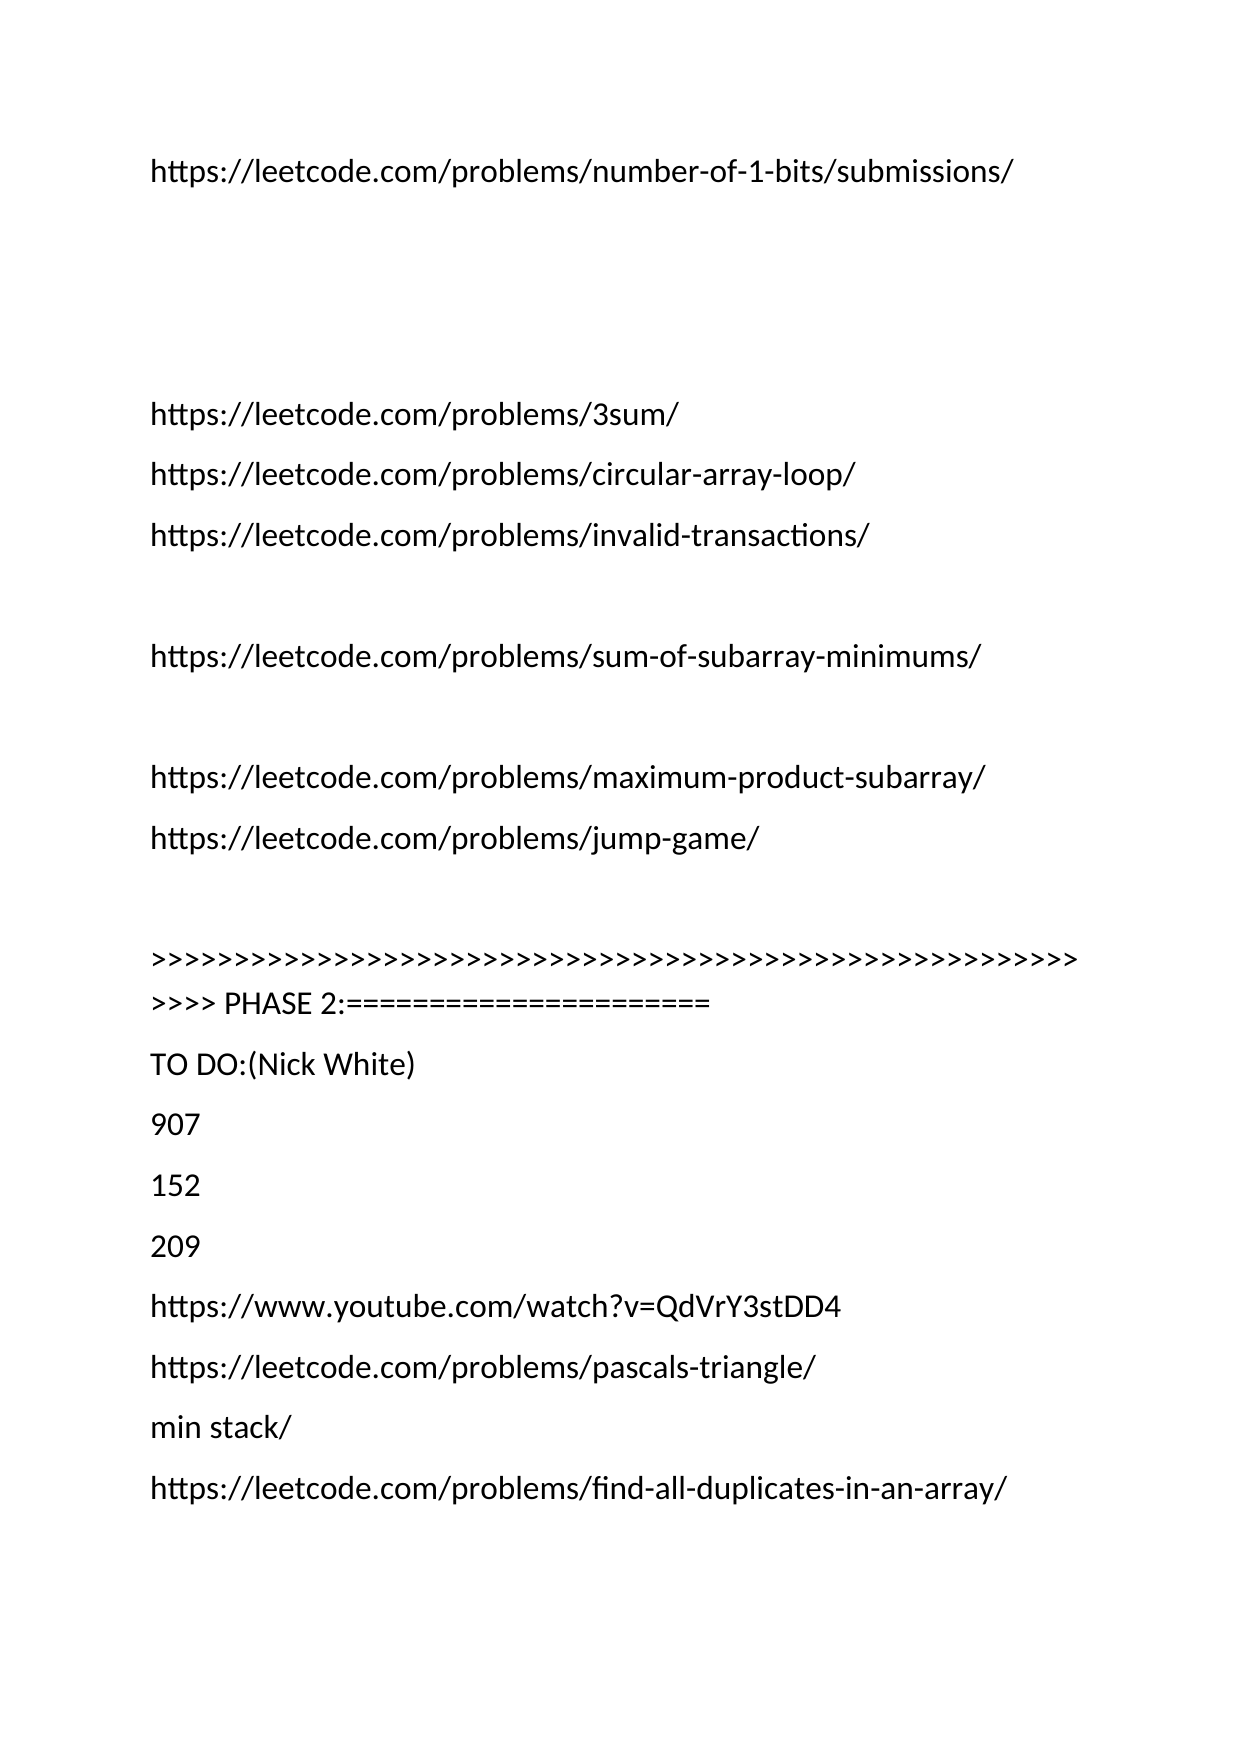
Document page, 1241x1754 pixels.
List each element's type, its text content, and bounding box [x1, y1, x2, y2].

text min stack/ [150, 1406, 1090, 1447]
text https://leetcode.com/problems/circular-array-loop/ [150, 453, 1090, 494]
text https://leetcode.com/problems/3sum/ [150, 392, 1090, 433]
text TO DO:(Nick White) [150, 1043, 1090, 1083]
text https://leetcode.com/problems/jump-game/ [150, 817, 1090, 858]
text https://leetcode.com/problems/number-of-1-bits/submissions/ [150, 150, 1090, 191]
text https://leetcode.com/problems/find-all-duplicates-in-an-array/ [150, 1467, 1090, 1508]
text >>>>>>>>>>>>>>>>>>>>>>>>>>>>>>>>>>>>>>>>>>>>>>>>>>>>>>>>>>>> PHASE 2:====================== [150, 938, 1090, 1023]
text https://leetcode.com/problems/pascals-triangle/ [150, 1346, 1090, 1387]
text 209 [150, 1224, 1090, 1265]
text https://leetcode.com/problems/invalid-transactions/ [150, 514, 1090, 554]
text https://www.youtube.com/watch?v=QdVrY3stDD4 [150, 1285, 1090, 1326]
text https://leetcode.com/problems/maximum-product-subarray/ [150, 756, 1090, 797]
text 152 [150, 1164, 1090, 1205]
text 907 [150, 1103, 1090, 1144]
text https://leetcode.com/problems/sum-of-subarray-minimums/ [150, 635, 1090, 676]
